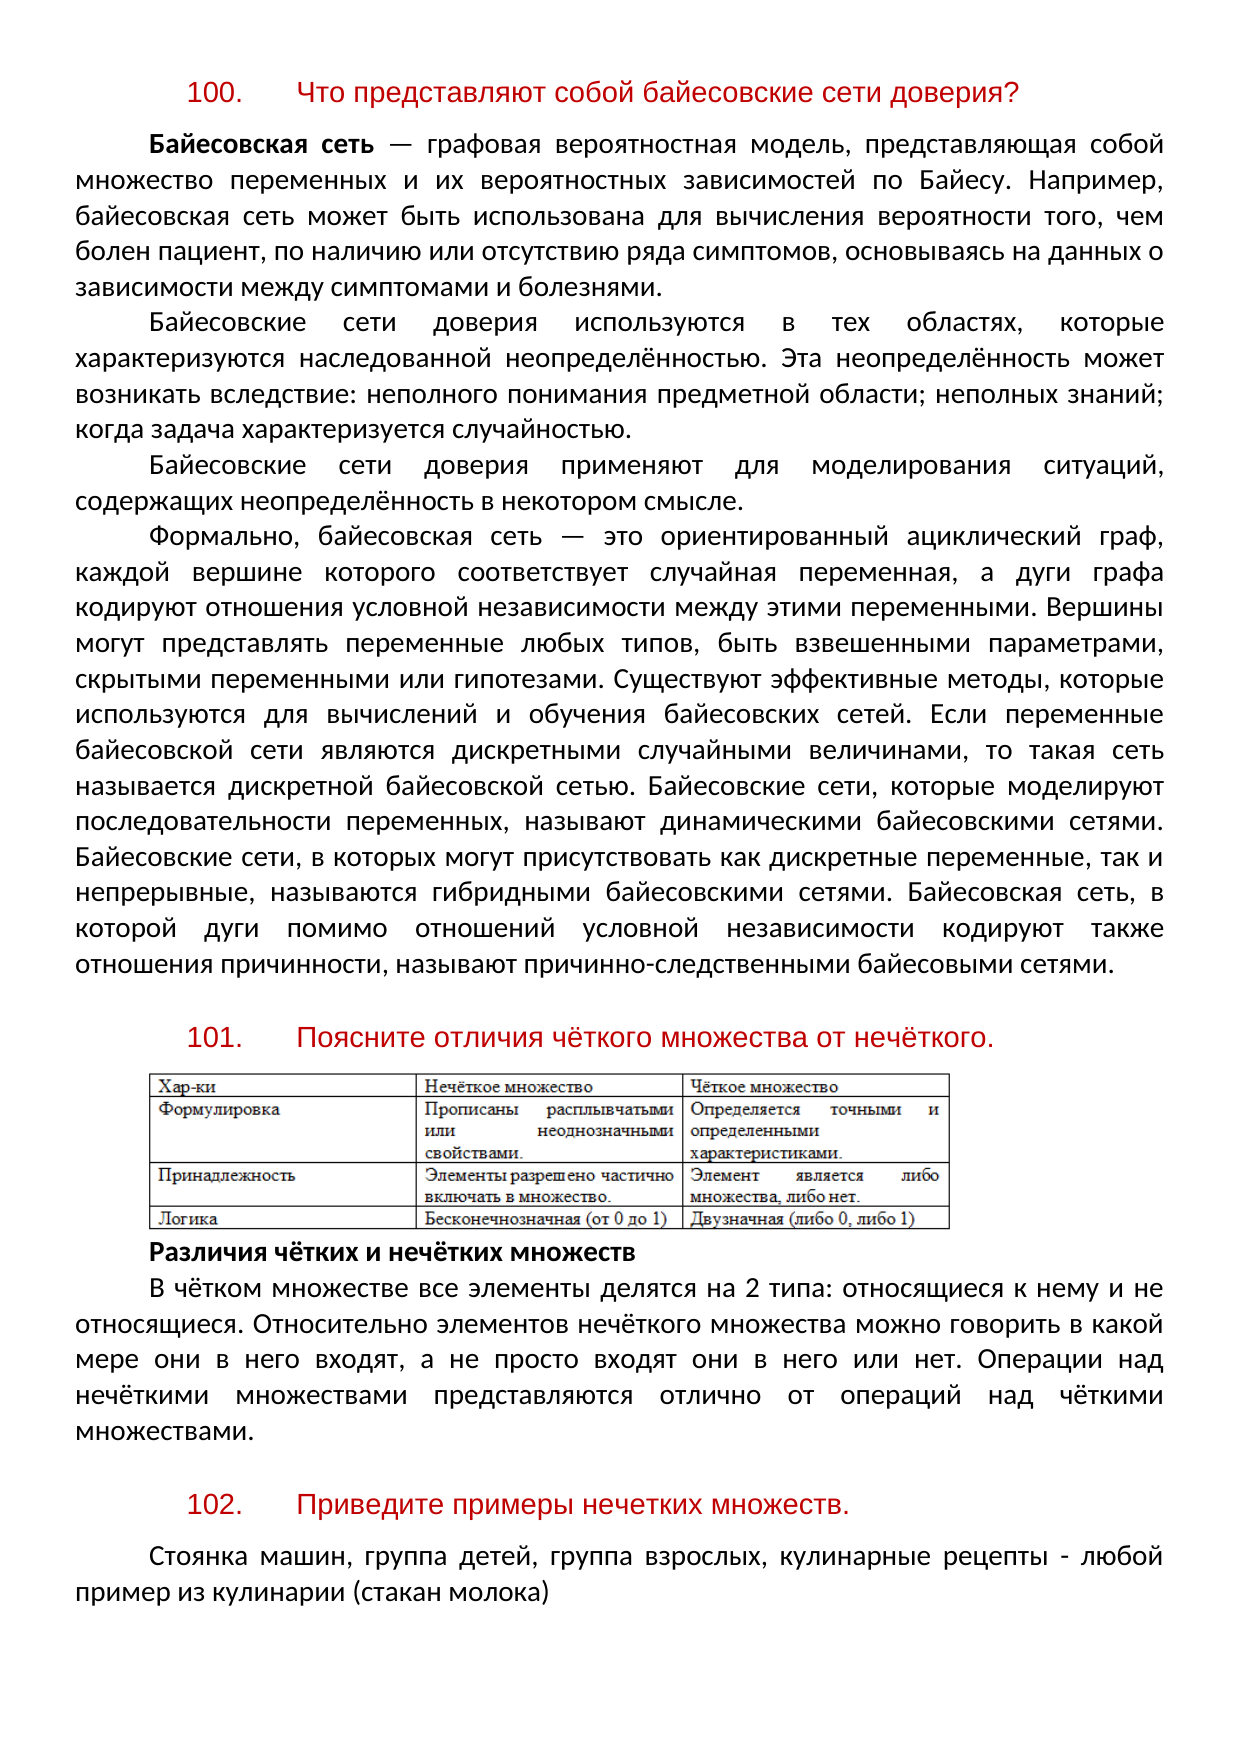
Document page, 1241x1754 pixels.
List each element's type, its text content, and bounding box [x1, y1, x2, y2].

subtitle Что представляют собой байесовские сети доверия? [186, 75, 1165, 108]
picture [148, 1070, 957, 1234]
list В чётком множестве все элементы делятся на 2 типа: относящиеся к нему и не относящиеся. Относительно элементов нечёткого множества можно говорить в какой мере они в него входят, а не просто входят они в него или нет. Операции над нечёткими множествами представляются отлично от операций над чёткими множествами. [75, 1269, 1165, 1447]
text Байесовские сети доверия применяют для моделирования ситуаций, содержащих неопределённость в некотором смысле. [75, 446, 1165, 517]
subtitle Поясните отличия чёткого множества от нечёткого. [186, 1020, 1165, 1054]
subtitle Приведите примеры нечетких множеств. [186, 1487, 1165, 1521]
text Формально, байесовская сеть — это ориентированный ациклический граф, каждой вершине которого соответствует случайная переменная, а дуги графа кодируют отношения условной независимости между этими переменными. Вершины могут представлять переменные любых типов, быть взвешенными параметрами, скрытыми переменными или гипотезами. Существуют эффективные методы, которые используются для вычислений и обучения байесовских сетей. Если переменные байесовской сети являются дискретными случайными величинами, то такая сеть называется дискретной байесовской сетью. Байесовские сети, которые моделируют последовательности переменных, называют динамическими байесовскими сетями. Байесовские сети, в которых могут присутствовать как дискретные переменные, так и непрерывные, называются гибридными байесовскими сетями. Байесовская сеть, в которой дуги помимо отношений условной независимости кодируют также отношения причинности, называют причинно-следственными байесовыми сетями. [75, 517, 1165, 980]
text Байесовская сеть — графовая вероятностная модель, представляющая собой множество переменных и их вероятностных зависимостей по Байесу. Например, байесовская сеть может быть использована для вычисления вероятности того, чем болен пациент, по наличию или отсутствию ряда симптомов, основываясь на данных о зависимости между симптомами и болезнями. [75, 125, 1165, 303]
text Байесовские сети доверия используются в тех областях, которые характеризуются наследованной неопределённостью. Эта неопределённость может возникать вследствие: неполного понимания предметной области; неполных знаний; когда задача характеризуется случайностью. [75, 303, 1165, 446]
text Стоянка машин, группа детей, группа взрослых, кулинарные рецепты - любой пример из кулинарии (стакан молока) [75, 1537, 1165, 1609]
text Различия чётких и нечётких множеств [75, 1233, 1165, 1269]
